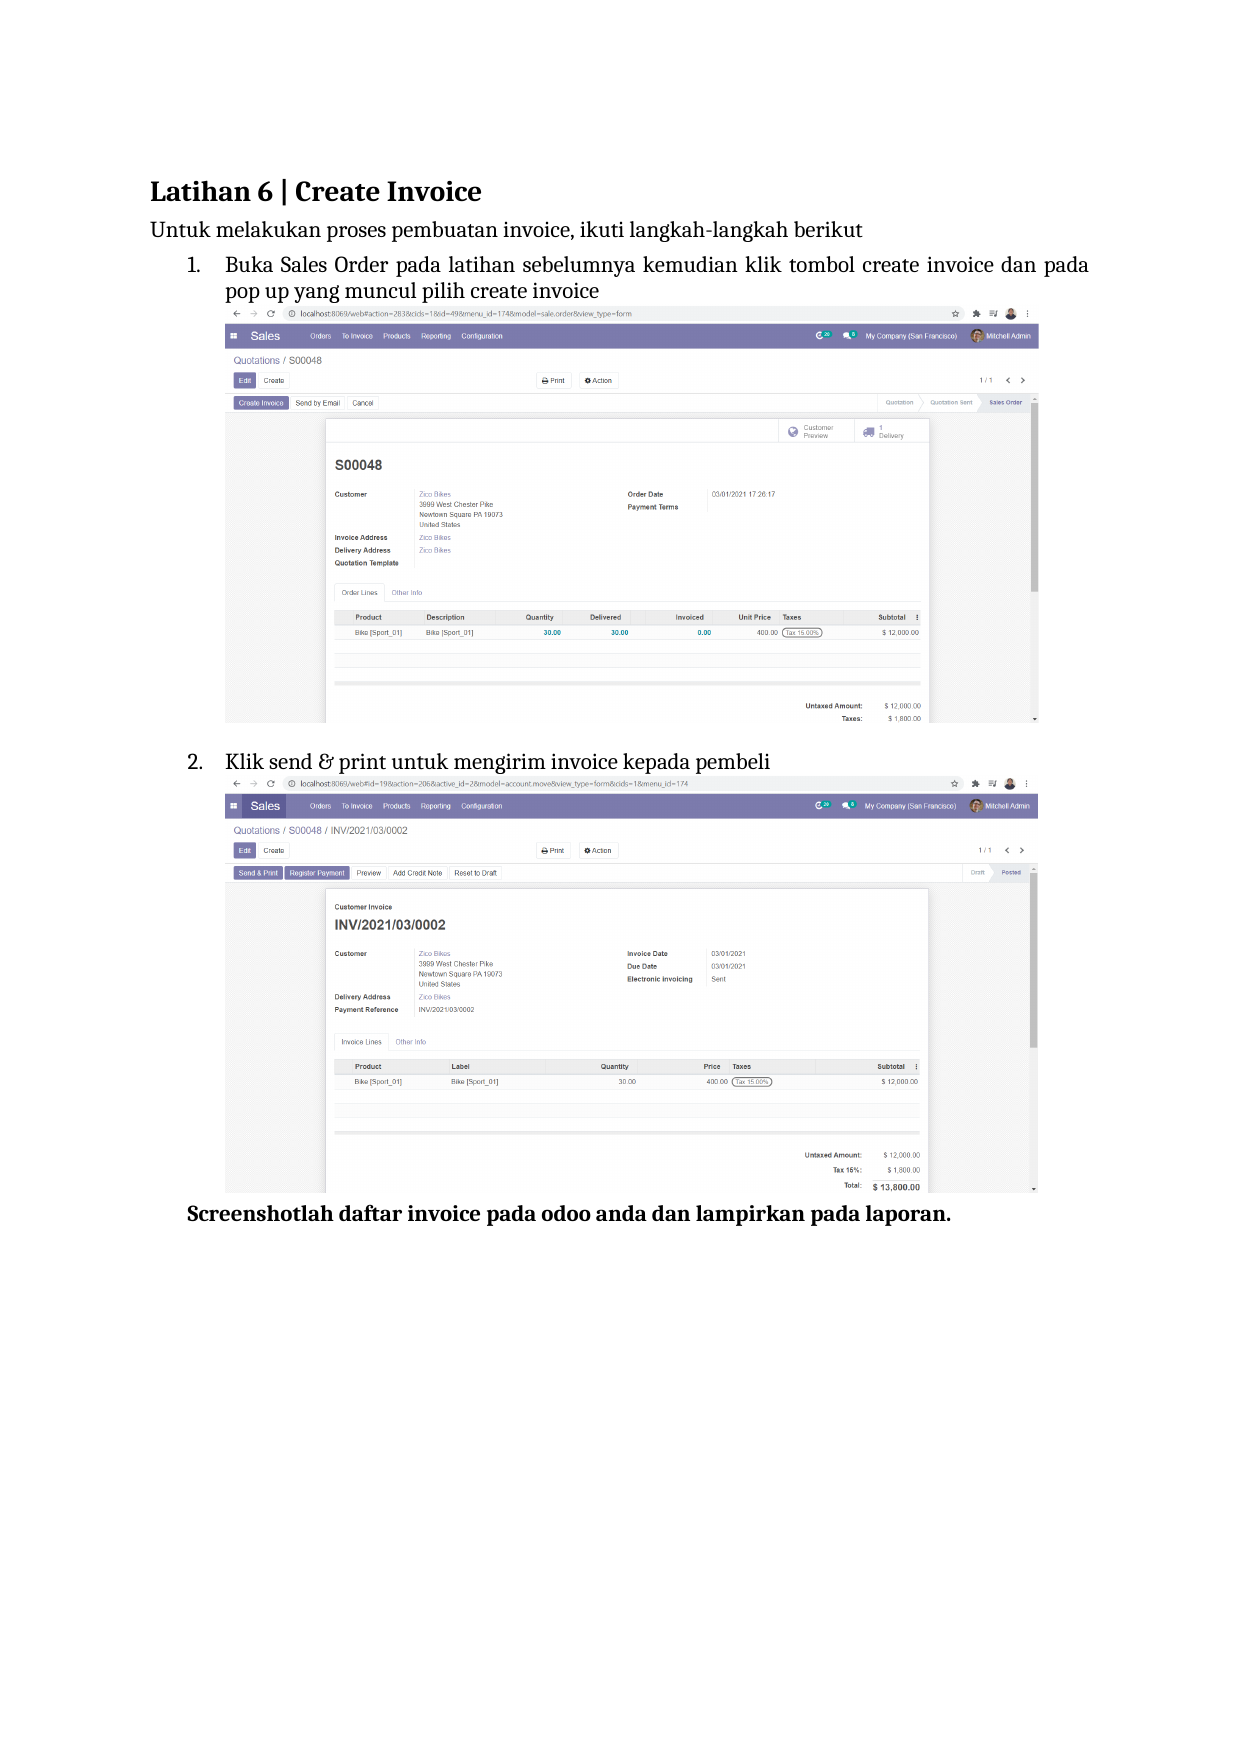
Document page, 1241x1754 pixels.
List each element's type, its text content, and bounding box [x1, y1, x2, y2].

picture [225, 304, 1039, 723]
picture [225, 775, 1038, 1193]
subtitle Latihan 6 | Create Invoice [150, 175, 1090, 208]
text Untuk melakukan proses pembuatan invoice, ikuti langkah-langkah berikut [150, 217, 1090, 243]
list Buka Sales Order pada latihan sebelumnya kemudian klik tombol create invoice dan pada pop up yang muncul pilih create invoice [187, 252, 1090, 304]
list Klik send & print untuk mengirim invoice kepada pembeli [187, 749, 1090, 775]
text Screenshotlah daftar invoice pada odoo anda dan lampirkan pada laporan. [187, 1201, 1090, 1227]
